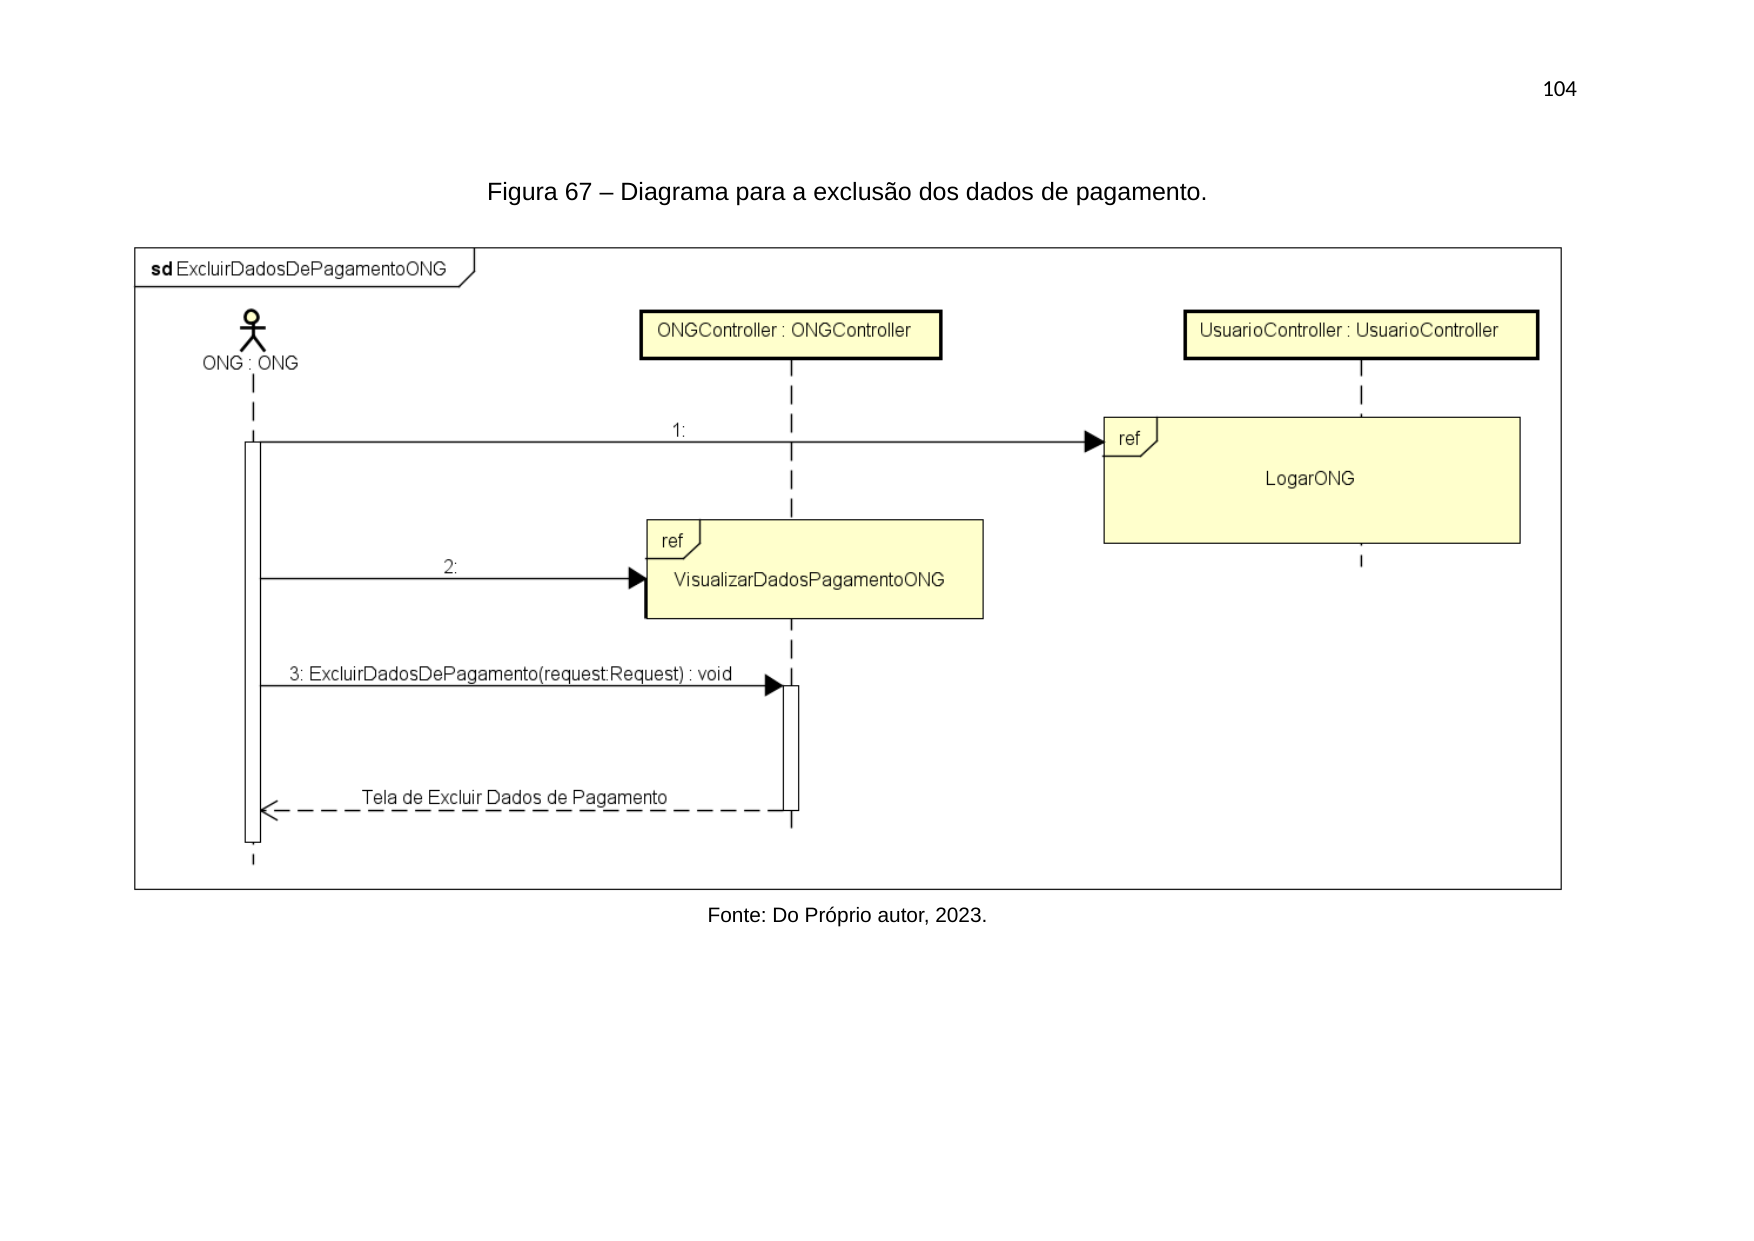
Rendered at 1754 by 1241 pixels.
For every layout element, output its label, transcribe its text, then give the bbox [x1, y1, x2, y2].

text Fonte: Do Próprio autor, 2023. [118, 903, 1577, 927]
picture [119, 232, 1576, 903]
text Figura 67 – Diagrama para a exclusão dos dados de pagamento. [118, 177, 1577, 206]
